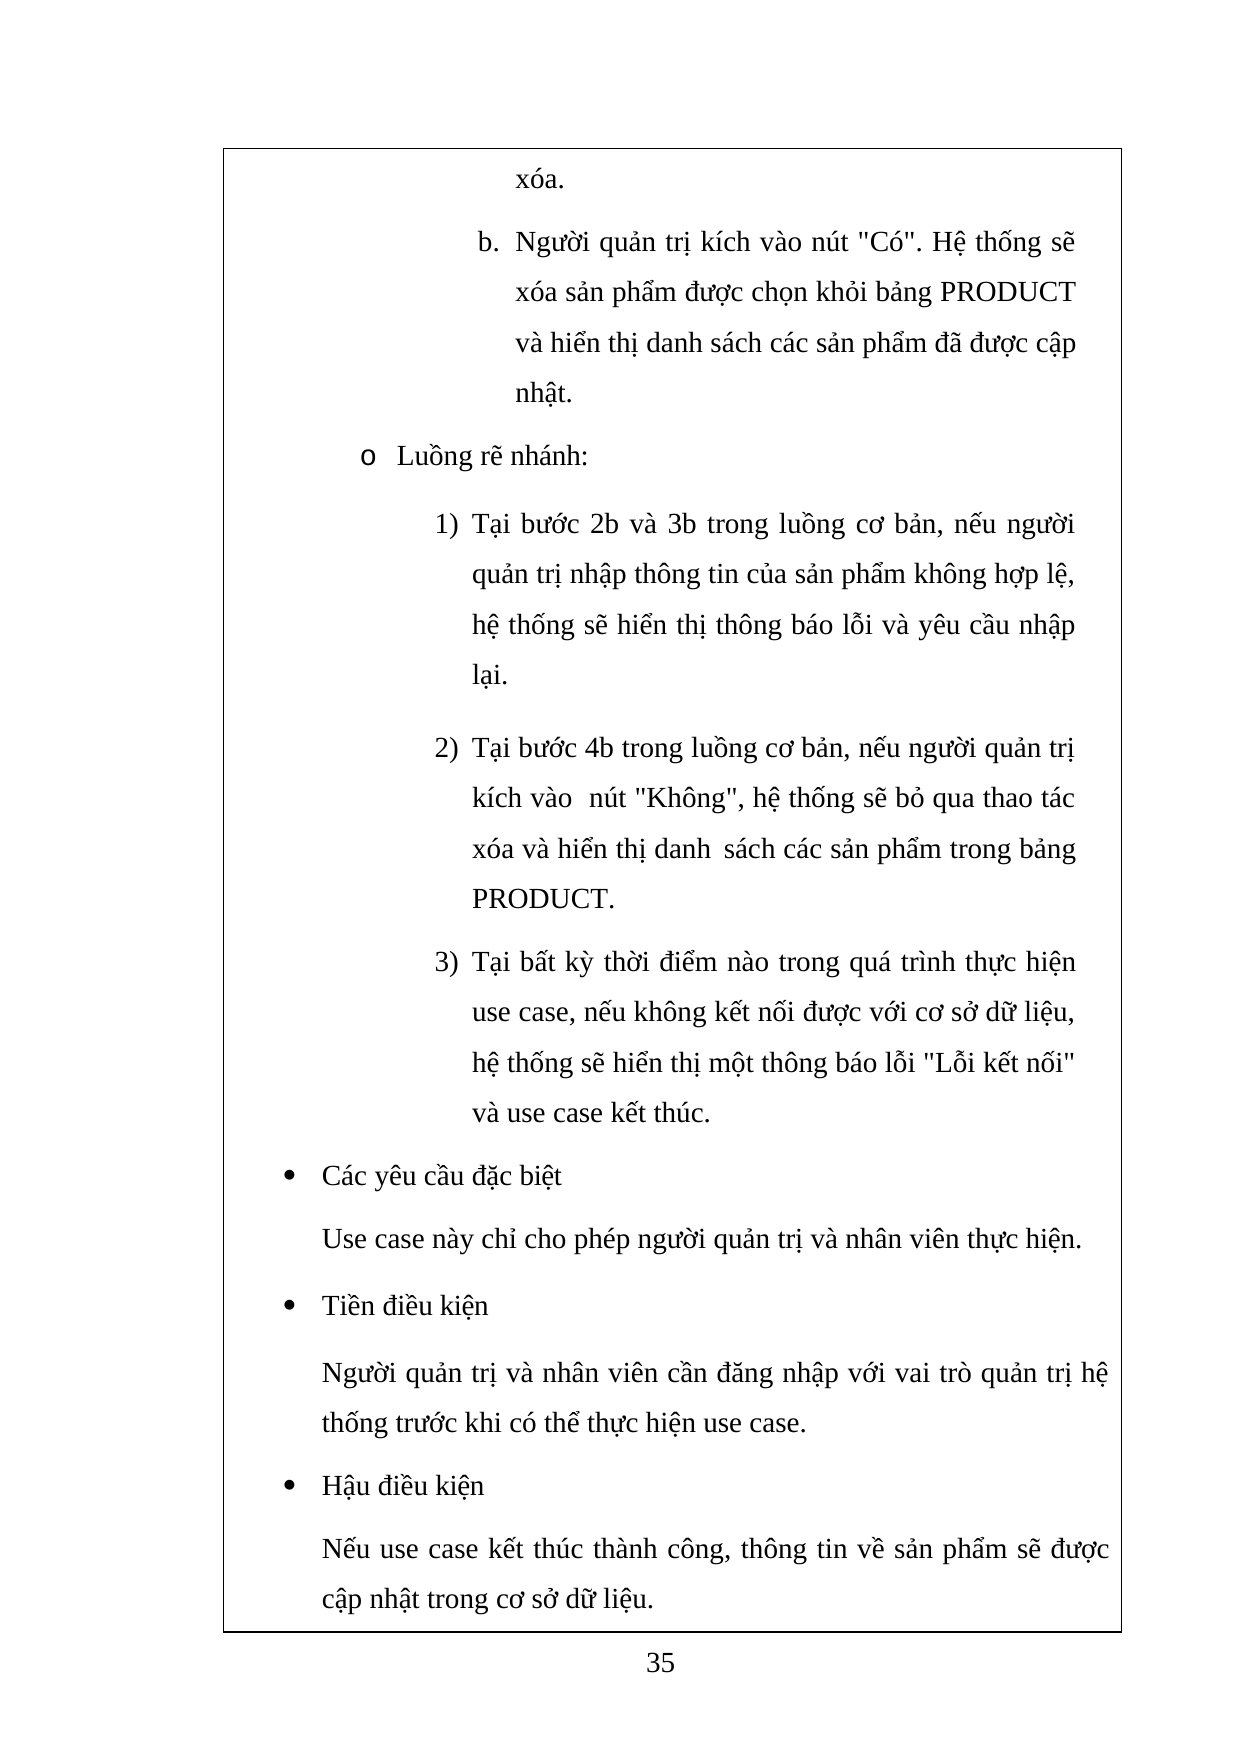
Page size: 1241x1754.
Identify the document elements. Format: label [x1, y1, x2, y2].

table_header [224, 149, 1121, 1631]
